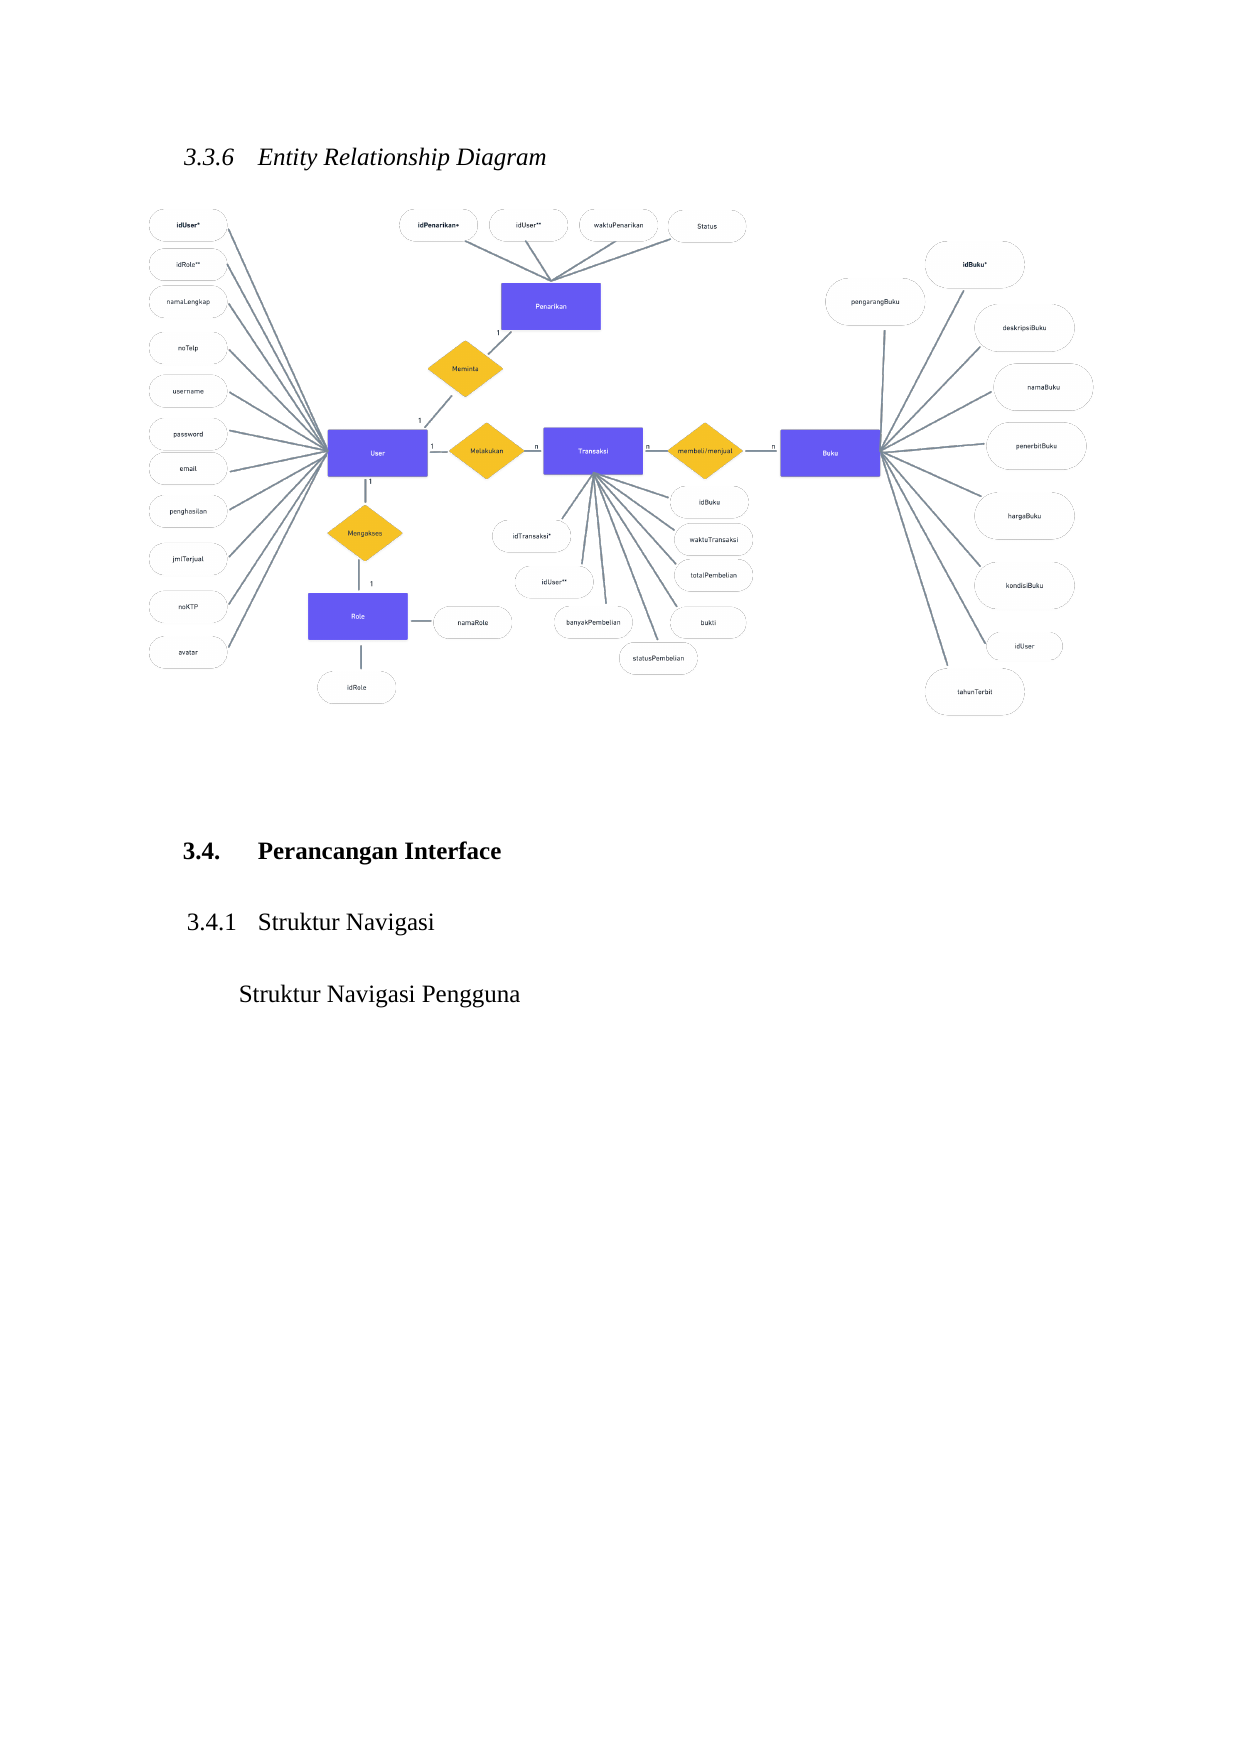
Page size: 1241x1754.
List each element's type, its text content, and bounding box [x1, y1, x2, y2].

subtitle Perancangan Interface [183, 836, 1103, 864]
list Struktur Navigasi [187, 907, 1103, 936]
list Entity Relationship Diagram [184, 142, 1103, 170]
text Struktur Navigasi Pengguna [238, 979, 1103, 1008]
picture [139, 199, 1103, 725]
